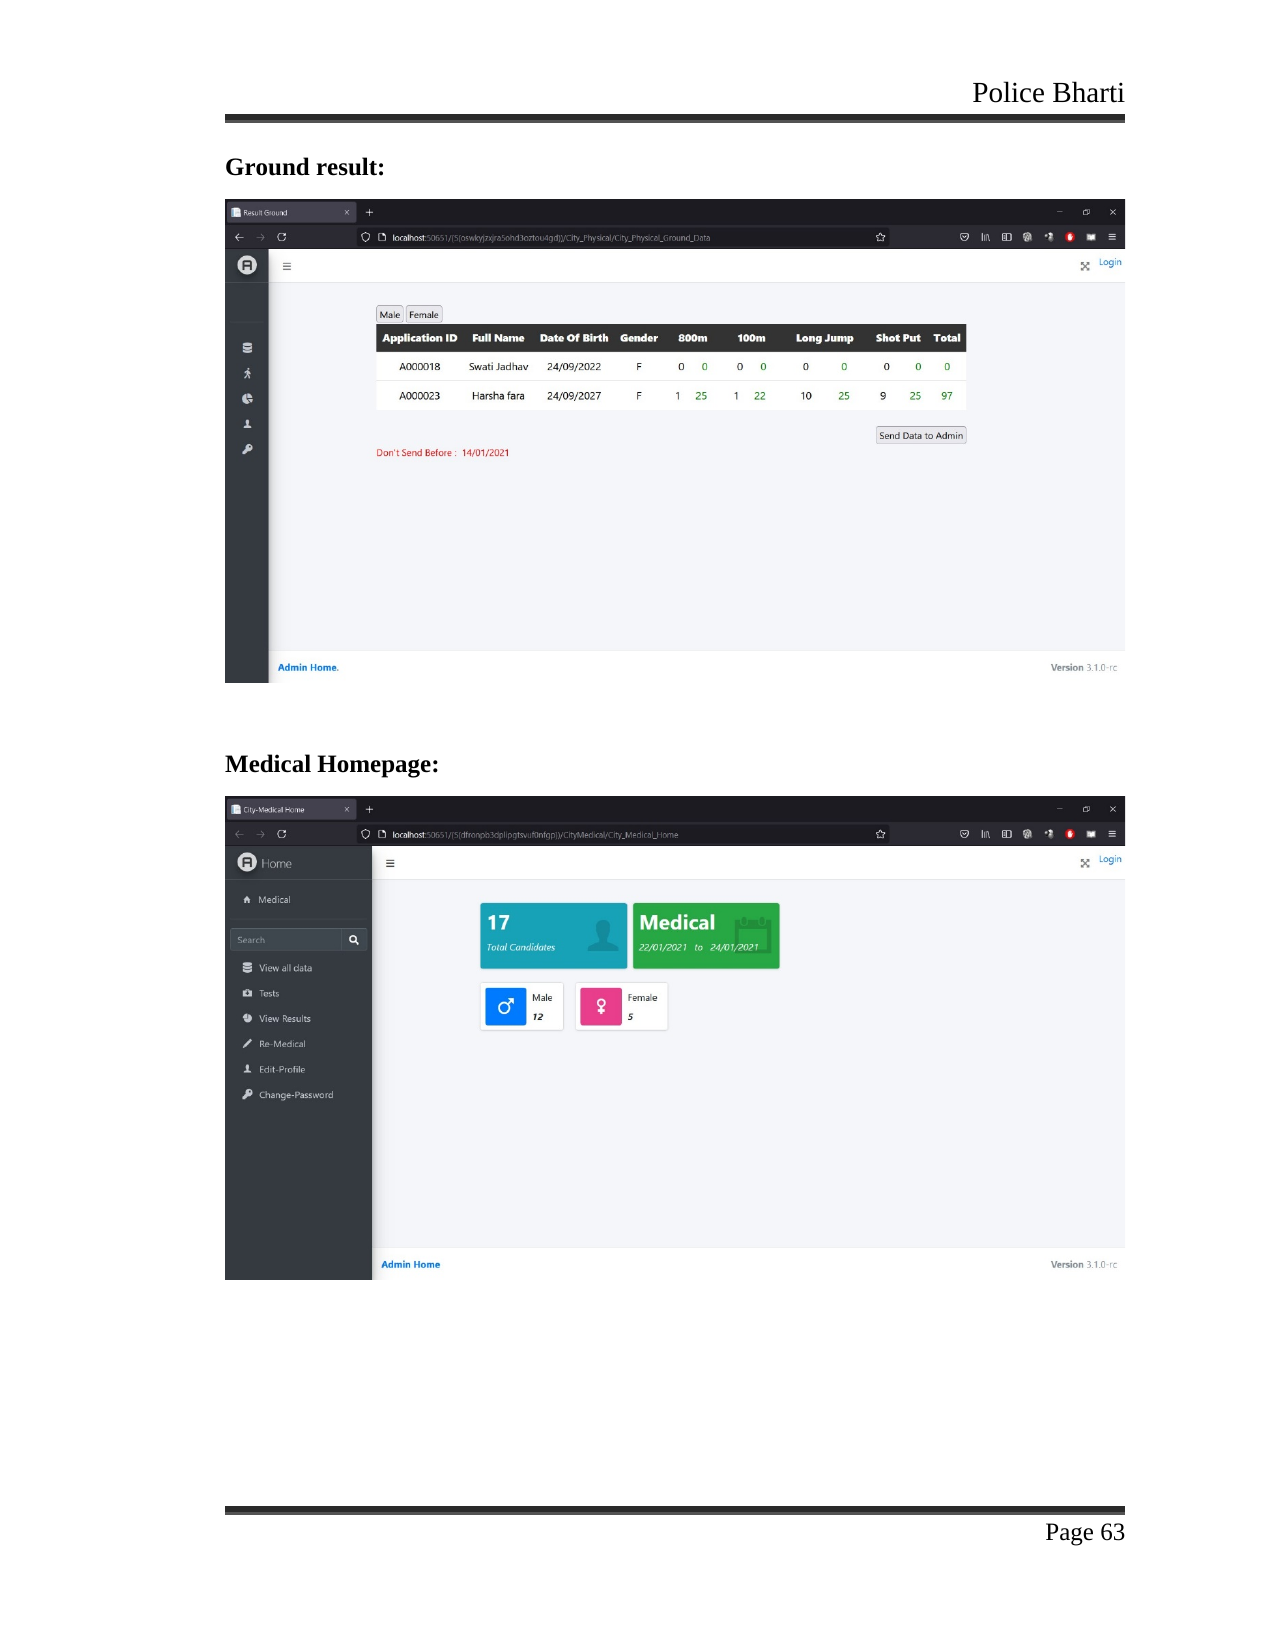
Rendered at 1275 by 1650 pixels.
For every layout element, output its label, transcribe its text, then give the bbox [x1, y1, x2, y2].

text Ground result: [225, 152, 1125, 181]
picture [225, 199, 1125, 683]
picture [225, 796, 1125, 1280]
text Medical Homepage: [225, 749, 1125, 778]
